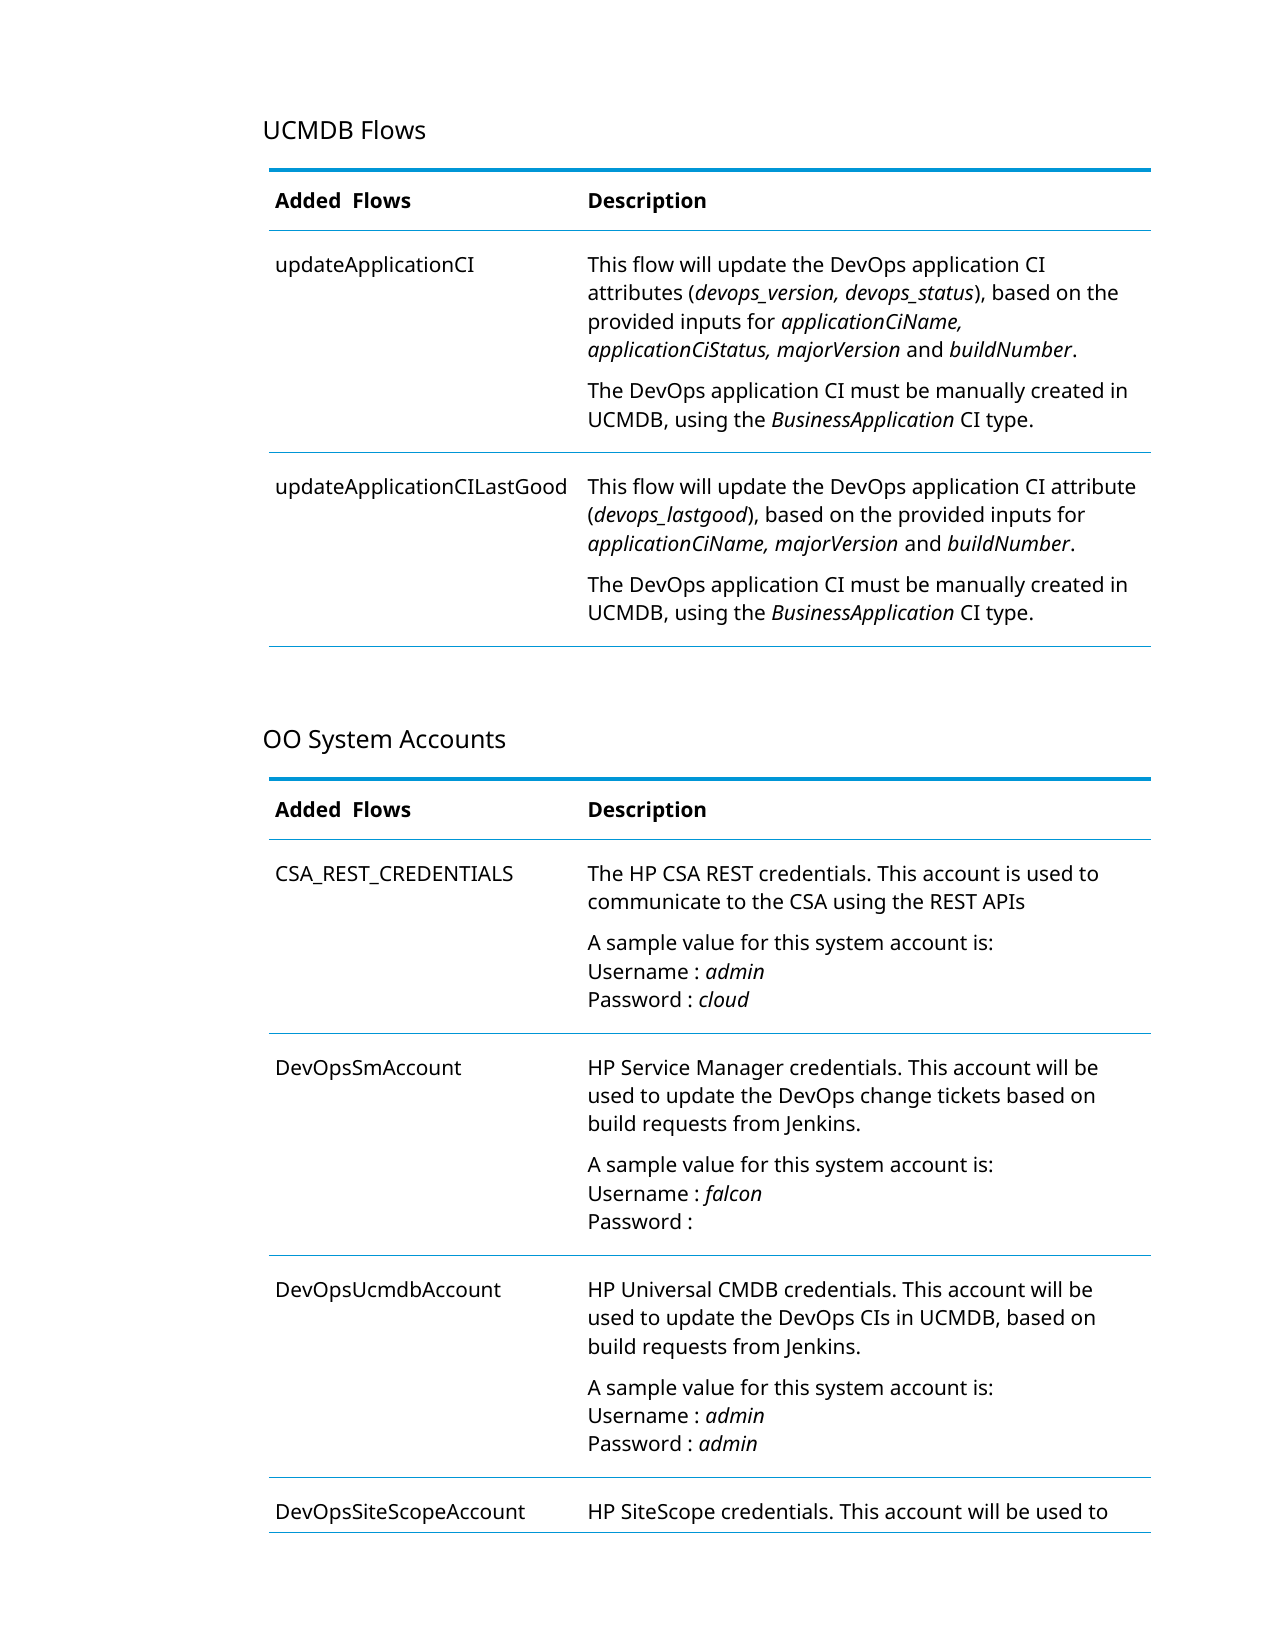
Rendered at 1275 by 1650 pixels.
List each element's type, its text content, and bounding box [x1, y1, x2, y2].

text UCMDB Flows [225, 112, 1162, 147]
table_cell The HP CSA REST credentials. This account is used to communicate to the CSA using the REST APIs A sample value for this system account is: Username : admin Password : cloud [581, 840, 1151, 1032]
table_cell This flow will update the DevOps application CI attributes (devops_version, devops_status), based on the provided inputs for applicationCiName, applicationCiStatus, majorVersion and buildNumber. The DevOps application CI must be manually created in UCMDB, using the BusinessApplication CI type. [581, 231, 1151, 452]
table_cell CSA_REST_CREDENTIALS [269, 840, 581, 1032]
table_cell This flow will update the DevOps application CI attribute (devops_lastgood), based on the provided inputs for applicationCiName, majorVersion and buildNumber. The DevOps application CI must be manually created in UCMDB, using the BusinessApplication CI type. [581, 453, 1151, 646]
table_cell DevOpsUcmdbAccount [269, 1256, 581, 1477]
table_cell updateApplicationCI [269, 231, 581, 452]
table_cell DevOpsSmAccount [269, 1034, 581, 1254]
table_cell updateApplicationCILastGood [269, 453, 581, 646]
table_cell HP Universal CMDB credentials. This account will be used to update the DevOps CIs in UCMDB, based on build requests from Jenkins. A sample value for this system account is: Username : admin Password : admin [581, 1256, 1151, 1477]
table_cell HP Service Manager credentials. This account will be used to update the DevOps change tickets based on build requests from Jenkins. A sample value for this system account is: Username : falcon Password : [581, 1034, 1151, 1254]
table_header Added Flows [269, 172, 581, 230]
table_header Description [581, 172, 1151, 230]
table_header Added Flows [269, 781, 581, 839]
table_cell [269, 1478, 581, 1532]
text OO System Accounts [225, 721, 1162, 756]
table_header Description [581, 781, 1151, 839]
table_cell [581, 1478, 1151, 1532]
